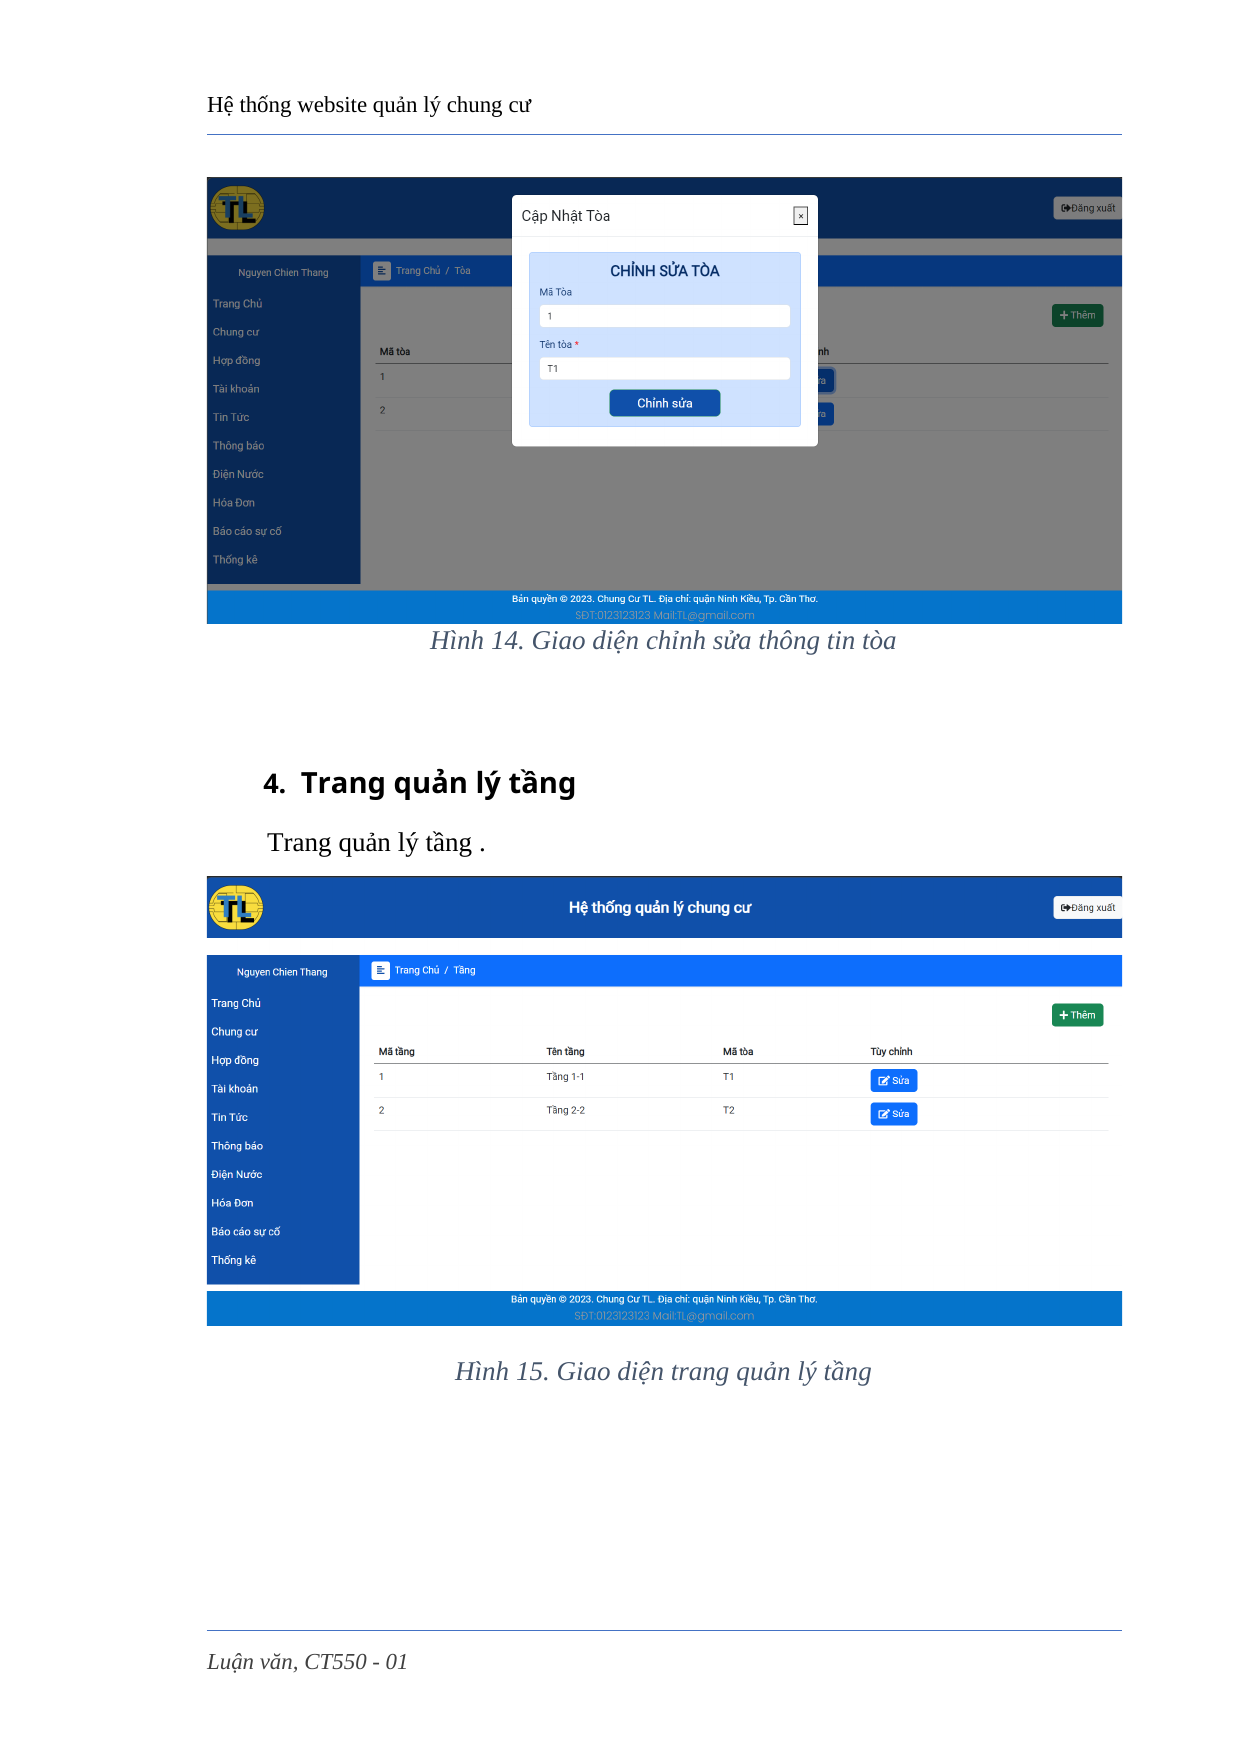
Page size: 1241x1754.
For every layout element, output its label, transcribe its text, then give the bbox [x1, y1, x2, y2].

picture [206, 876, 1123, 1326]
picture [206, 177, 1123, 624]
text Hình 15. Giao diện trang quản lý tầng [207, 1354, 1122, 1386]
text Hình 14. Giao diện chỉnh sửa thông tin tòa [207, 624, 1122, 655]
text Trang quản lý tầng . [207, 827, 1122, 858]
subtitle Trang quản lý tầng [263, 762, 1122, 802]
